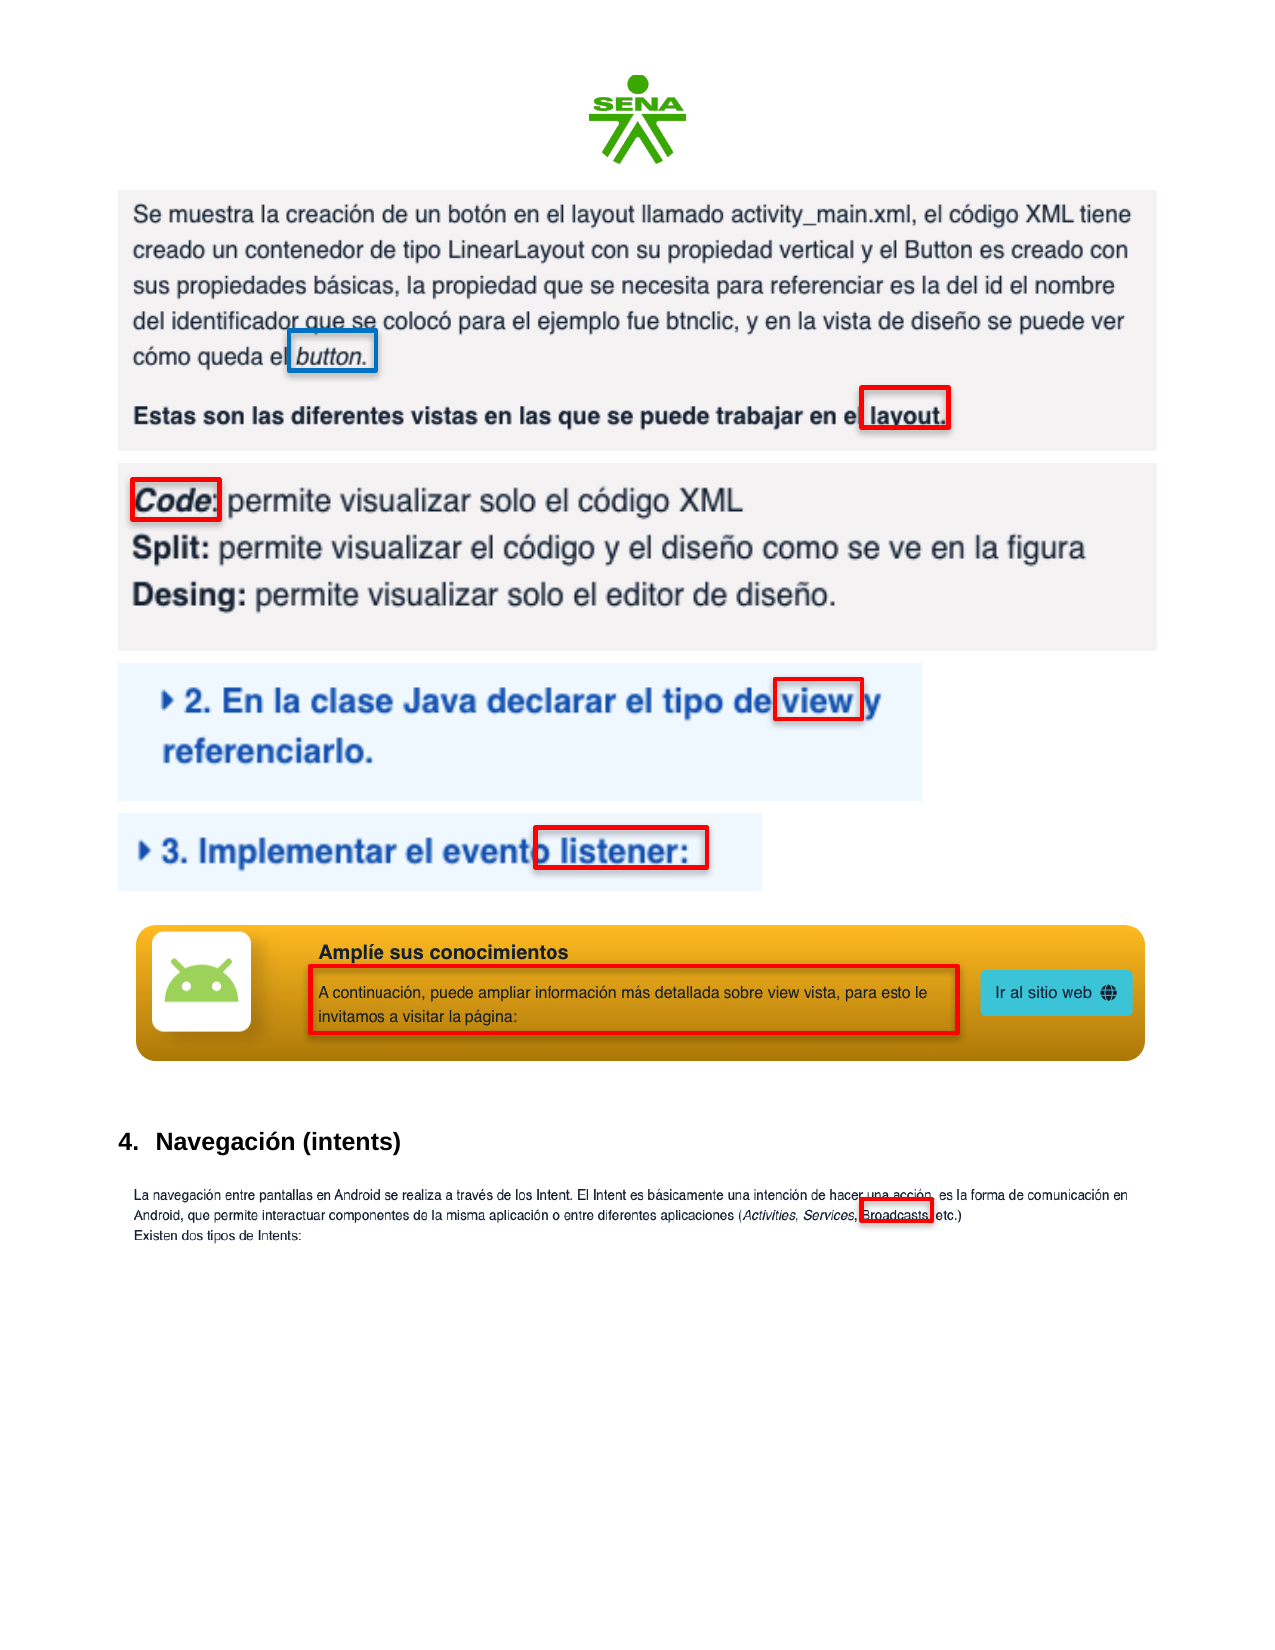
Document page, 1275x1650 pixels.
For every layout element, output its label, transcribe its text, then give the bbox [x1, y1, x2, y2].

picture [118, 1172, 1157, 1245]
list Navegación (intents) [118, 1127, 1157, 1156]
picture [118, 663, 923, 801]
picture [589, 75, 686, 164]
picture [118, 902, 1157, 1075]
picture [118, 813, 762, 891]
picture [118, 463, 1157, 651]
picture [118, 190, 1157, 451]
